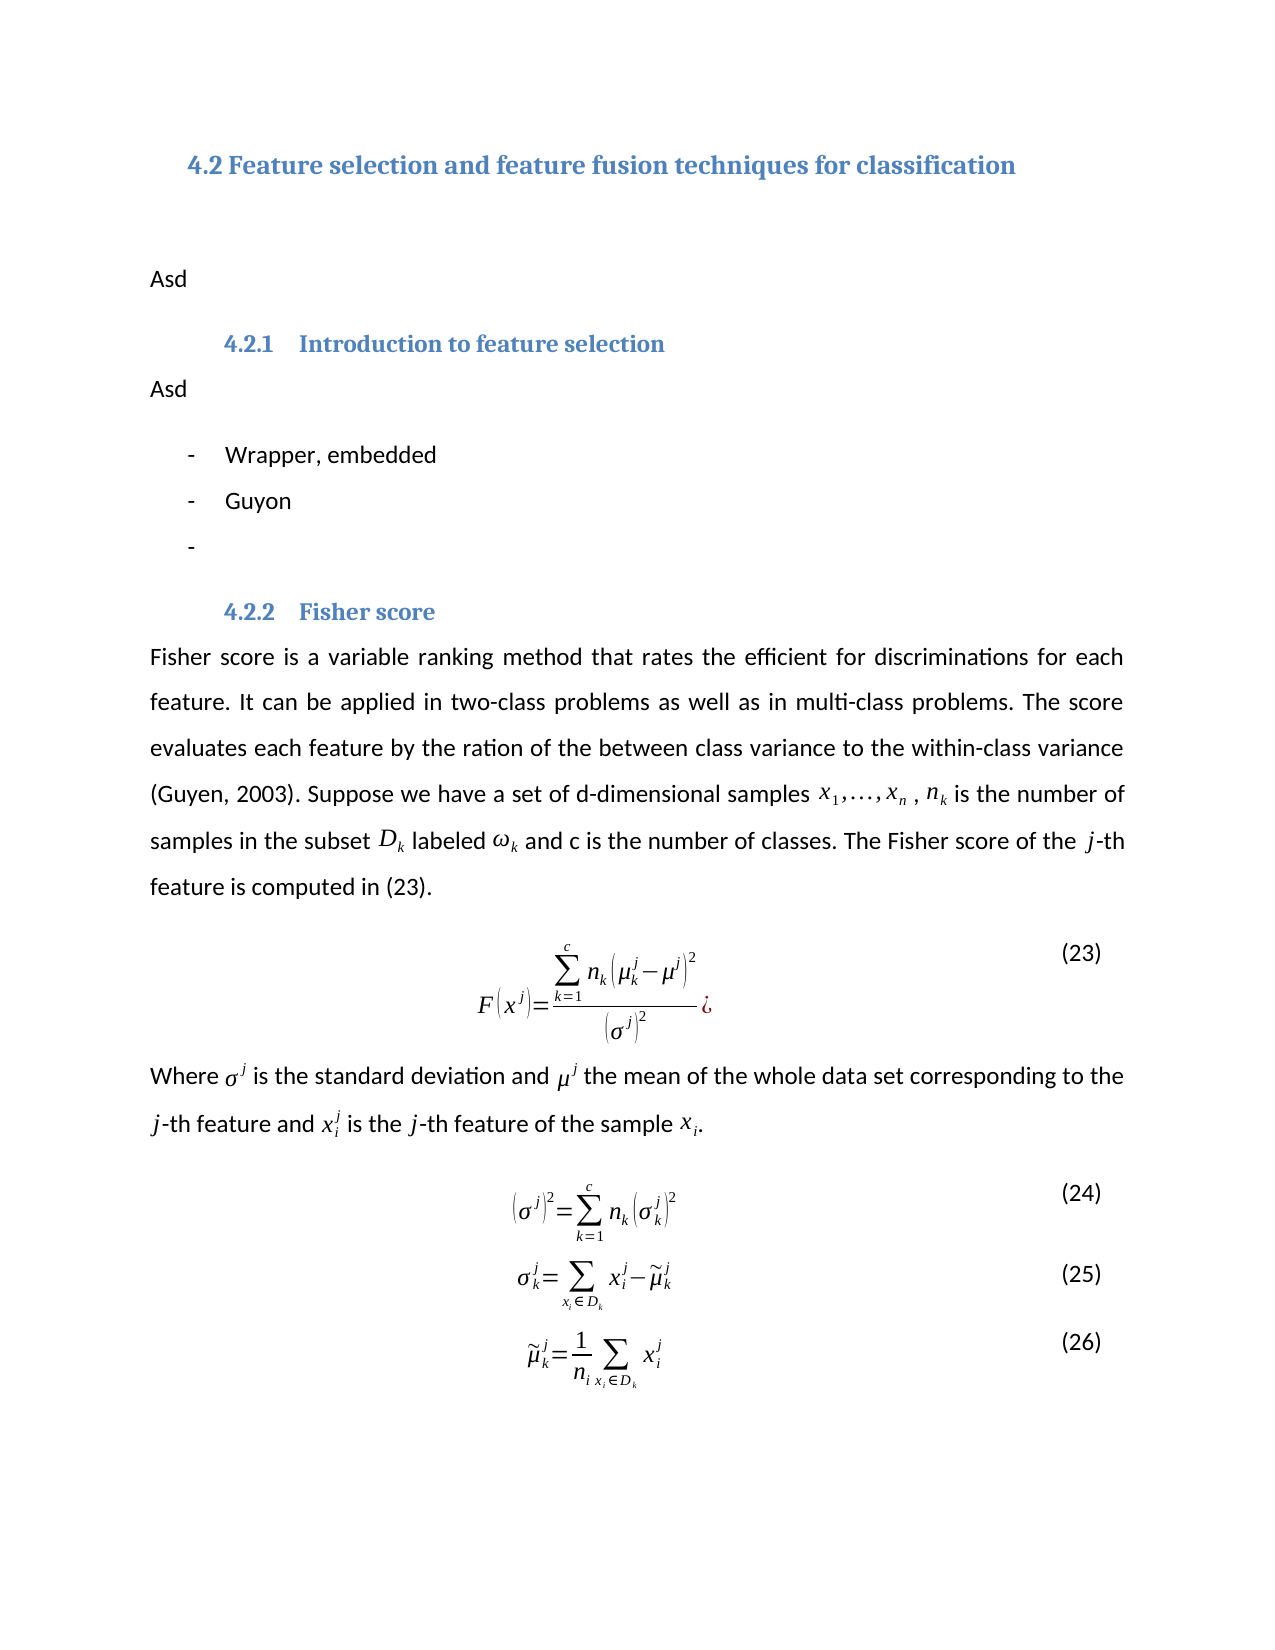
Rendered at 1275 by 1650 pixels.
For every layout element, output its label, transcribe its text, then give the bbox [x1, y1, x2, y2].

subtitle Fisher score [224, 597, 1125, 626]
table_cell [139, 1326, 1050, 1404]
list Wrapper, embedded [187, 439, 1125, 470]
text Asd [150, 263, 1125, 294]
subtitle Feature selection and feature fusion techniques for classification [187, 150, 1125, 181]
text Where is the standard deviation and the mean of the whole data set corresponding to the -th feature and is the -th feature of the sample . [150, 1060, 1125, 1141]
table_header (24) [1050, 1177, 1136, 1259]
table_header [139, 1177, 1050, 1259]
table_header (23) [1050, 938, 1136, 1060]
table_cell (25) [1050, 1259, 1136, 1326]
text Fisher score is a variable ranking method that rates the efficient for discriminations for each feature. It can be applied in two-class problems as well as in multi-class problems. The score evaluates each feature by the ration of the between class variance to the within-class variance. Suppose we have a set of d-dimensional samples , is the number of samples in the subset labeled and c is the number of classes. The Fisher score of the -th feature is computed in (23). [150, 641, 1125, 901]
table_header [139, 938, 1050, 1060]
table_cell (26) [1050, 1326, 1136, 1404]
text Asd [150, 373, 1125, 403]
list Guyon [187, 485, 1125, 516]
subtitle Introduction to feature selection [224, 330, 1125, 358]
table_cell [139, 1259, 1050, 1326]
